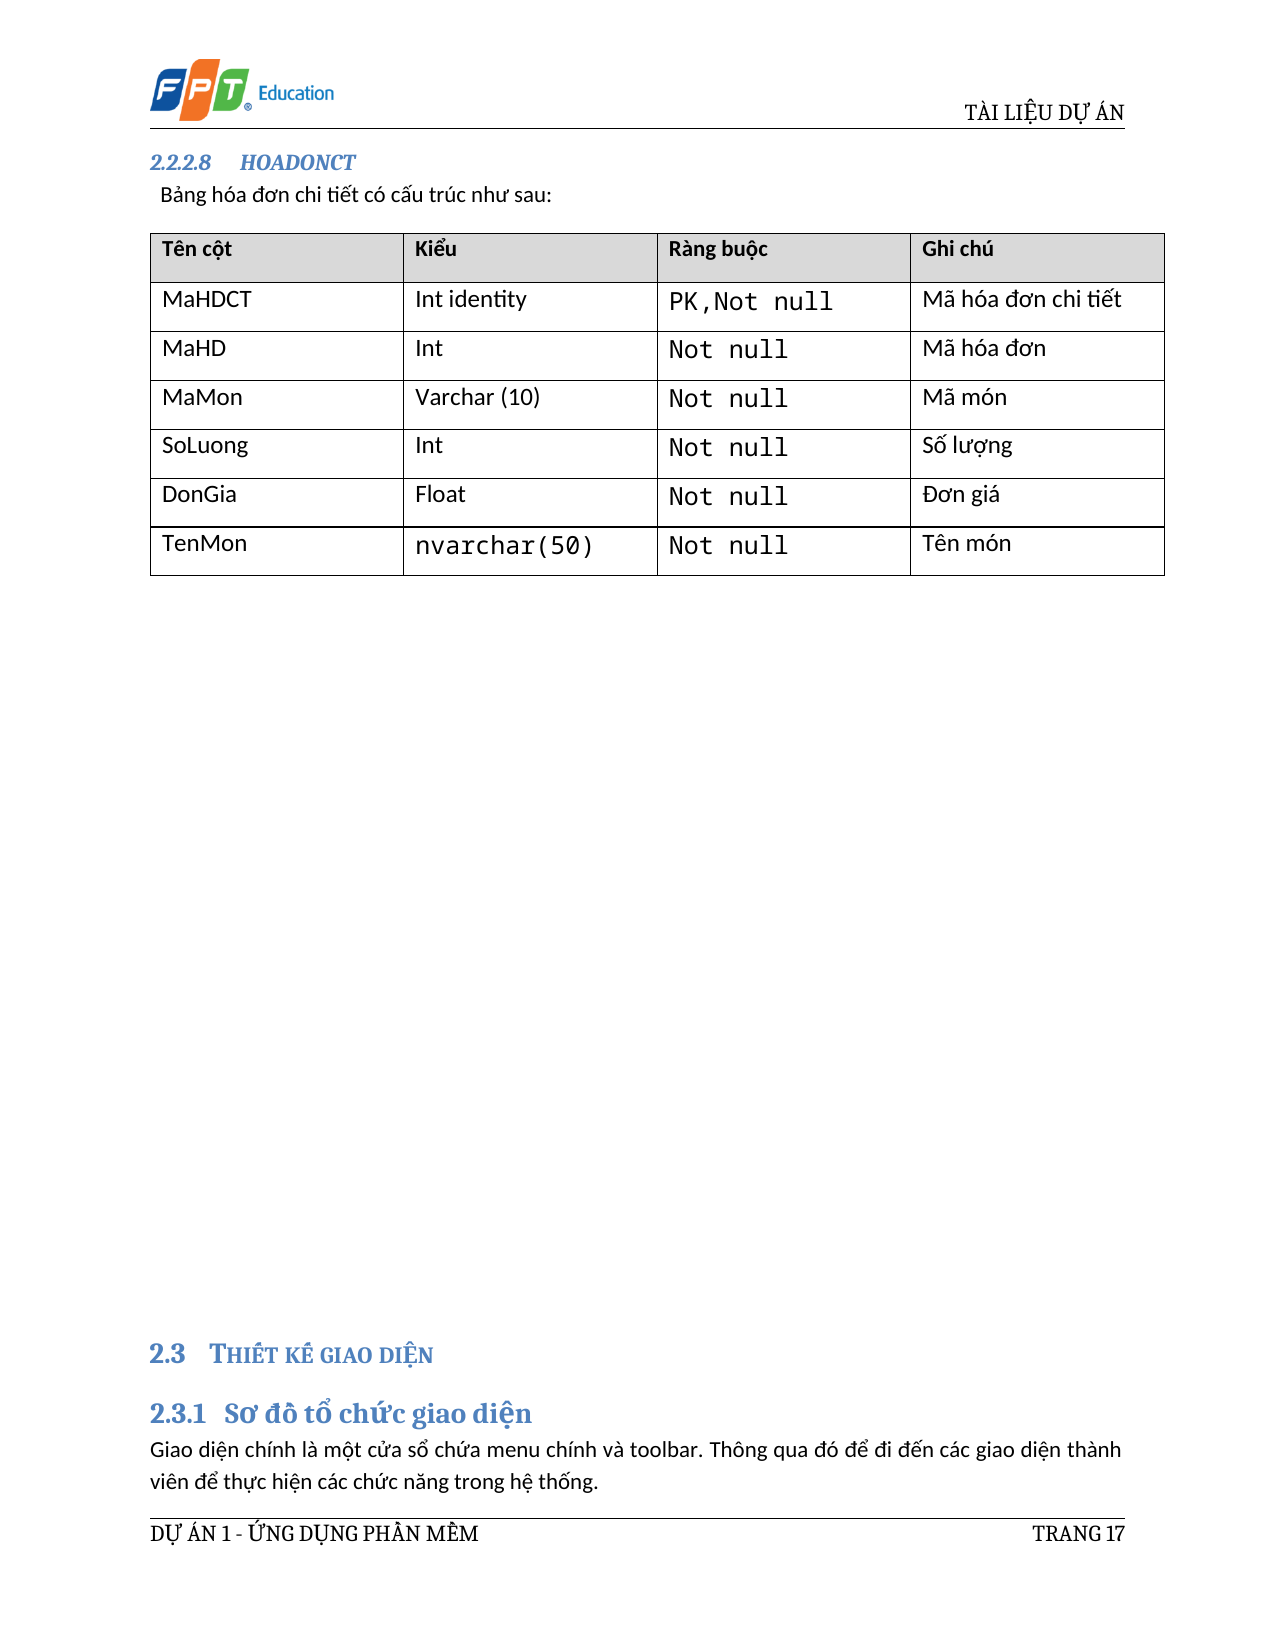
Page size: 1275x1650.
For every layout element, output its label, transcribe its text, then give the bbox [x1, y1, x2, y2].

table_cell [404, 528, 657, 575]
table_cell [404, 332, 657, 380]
text Giao diện chính là một cửa sổ chứa menu chính và toolbar. Thông qua đó để đi đến các giao diện thành viên để thực hiện các chức năng trong hệ thống. [150, 1435, 1125, 1496]
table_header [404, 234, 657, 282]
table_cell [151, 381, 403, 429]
subtitle Thiết kế giao diện [149, 1337, 1125, 1371]
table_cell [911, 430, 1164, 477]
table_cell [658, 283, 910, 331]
picture [150, 59, 336, 121]
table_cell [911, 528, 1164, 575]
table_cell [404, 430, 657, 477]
subtitle Sơ đồ tổ chức giao diện [150, 1397, 1125, 1430]
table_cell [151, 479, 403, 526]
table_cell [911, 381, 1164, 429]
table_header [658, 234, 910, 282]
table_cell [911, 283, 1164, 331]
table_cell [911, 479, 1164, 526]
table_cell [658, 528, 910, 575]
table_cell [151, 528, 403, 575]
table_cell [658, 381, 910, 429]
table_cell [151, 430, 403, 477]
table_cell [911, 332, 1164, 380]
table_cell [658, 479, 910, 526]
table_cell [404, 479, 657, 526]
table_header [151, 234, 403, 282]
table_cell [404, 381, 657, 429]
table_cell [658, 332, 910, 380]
text Bảng hóa đơn chi tiết có cấu trúc như sau: [150, 180, 1125, 208]
subtitle HOADONCT [150, 150, 1125, 176]
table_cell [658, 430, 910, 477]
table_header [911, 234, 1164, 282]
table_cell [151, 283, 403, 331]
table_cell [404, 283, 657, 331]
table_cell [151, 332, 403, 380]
